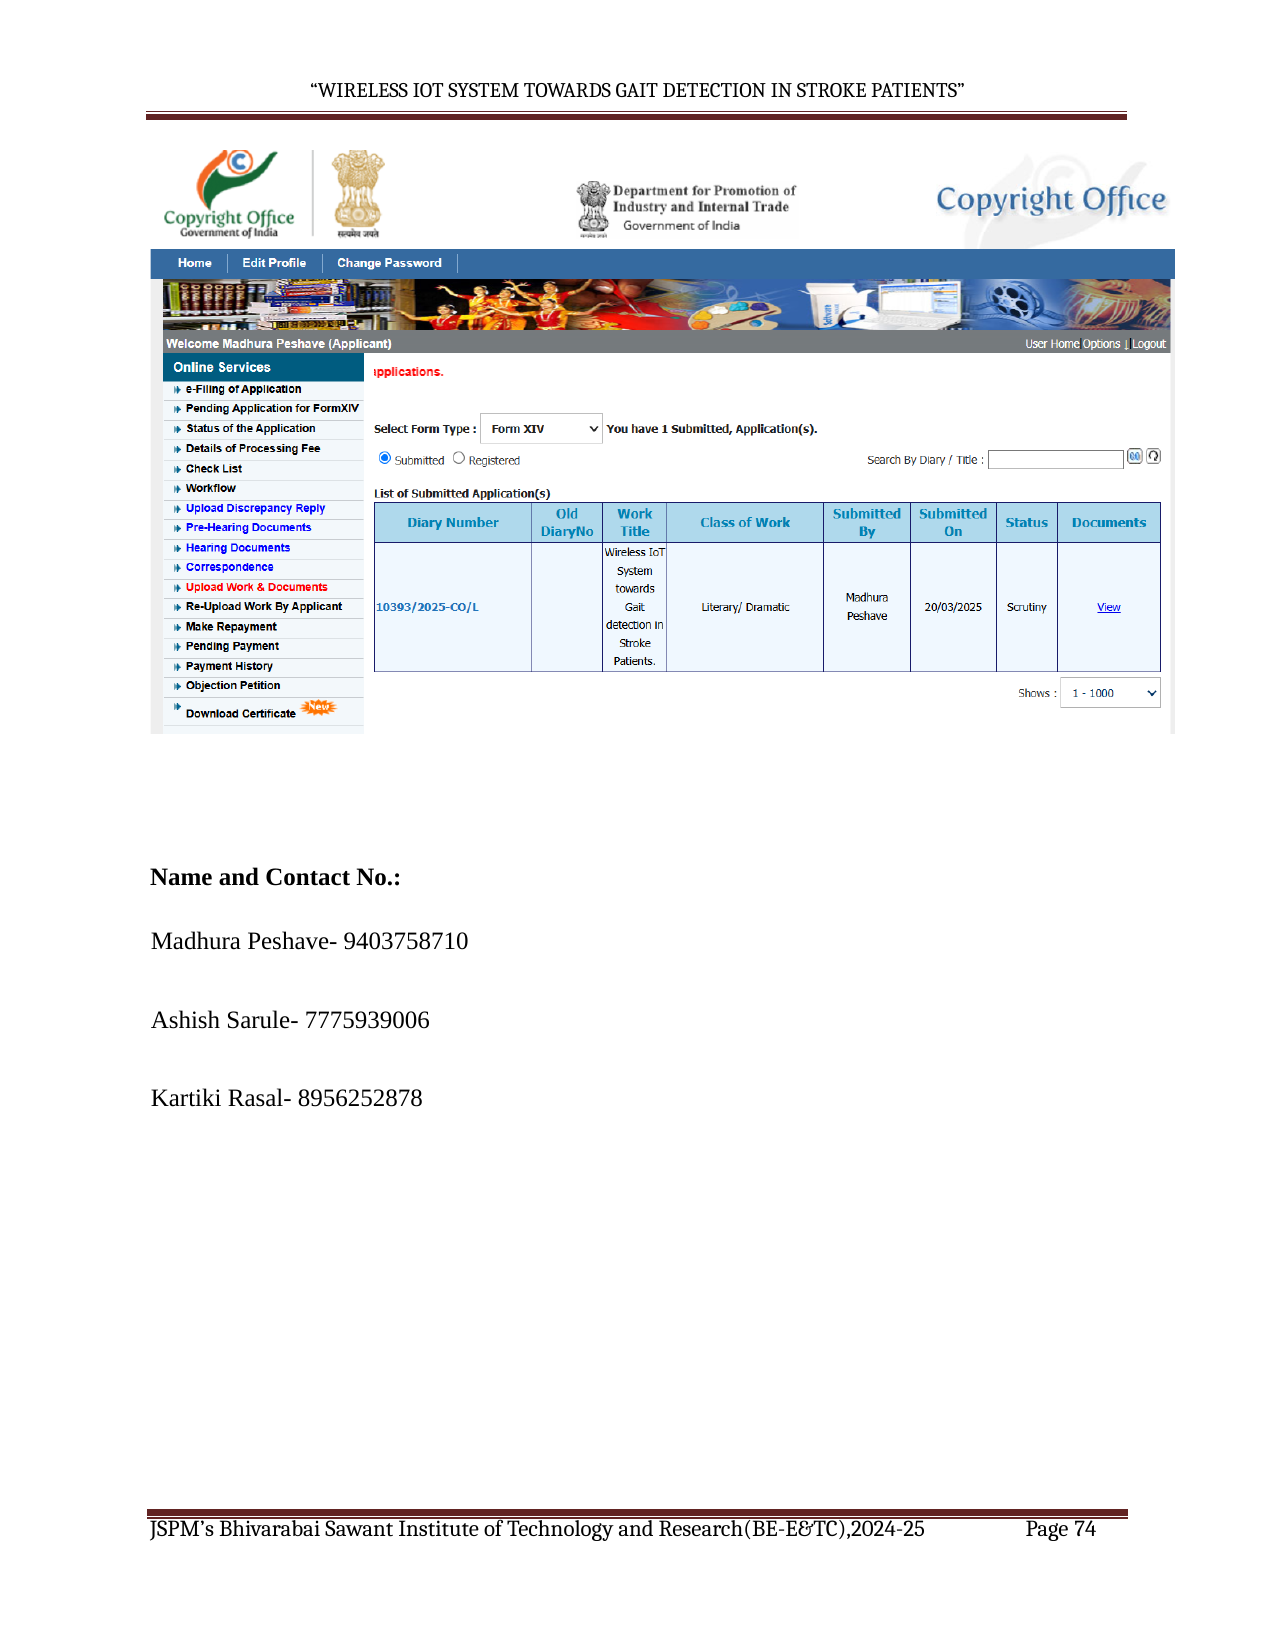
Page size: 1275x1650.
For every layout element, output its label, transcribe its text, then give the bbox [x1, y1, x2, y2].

text Name and Contact No.: [150, 862, 1174, 891]
picture [150, 150, 1175, 734]
text Madhura Peshave- 9403758710 [151, 926, 1174, 955]
text Kartiki Rasal- 8956252878 [151, 1083, 1174, 1112]
text Ashish Sarule- 7775939006 [151, 1005, 1174, 1033]
